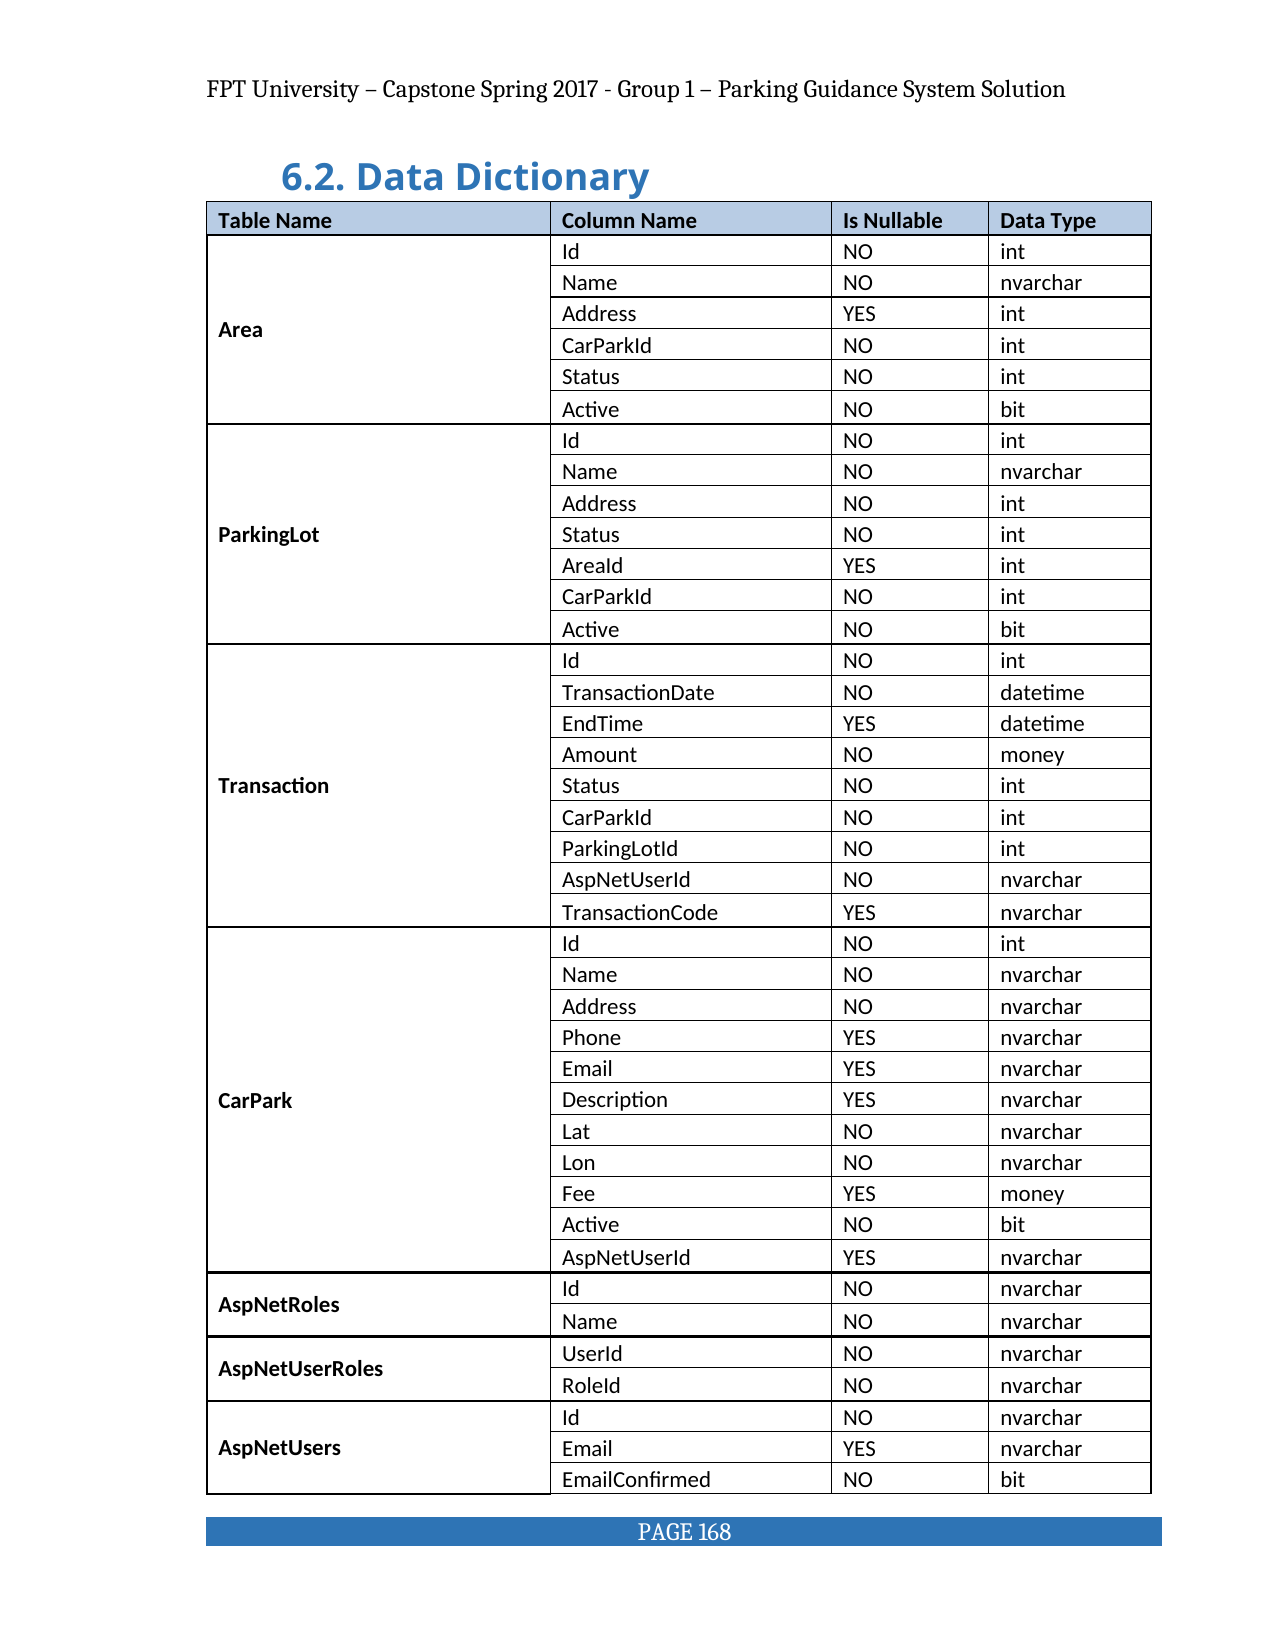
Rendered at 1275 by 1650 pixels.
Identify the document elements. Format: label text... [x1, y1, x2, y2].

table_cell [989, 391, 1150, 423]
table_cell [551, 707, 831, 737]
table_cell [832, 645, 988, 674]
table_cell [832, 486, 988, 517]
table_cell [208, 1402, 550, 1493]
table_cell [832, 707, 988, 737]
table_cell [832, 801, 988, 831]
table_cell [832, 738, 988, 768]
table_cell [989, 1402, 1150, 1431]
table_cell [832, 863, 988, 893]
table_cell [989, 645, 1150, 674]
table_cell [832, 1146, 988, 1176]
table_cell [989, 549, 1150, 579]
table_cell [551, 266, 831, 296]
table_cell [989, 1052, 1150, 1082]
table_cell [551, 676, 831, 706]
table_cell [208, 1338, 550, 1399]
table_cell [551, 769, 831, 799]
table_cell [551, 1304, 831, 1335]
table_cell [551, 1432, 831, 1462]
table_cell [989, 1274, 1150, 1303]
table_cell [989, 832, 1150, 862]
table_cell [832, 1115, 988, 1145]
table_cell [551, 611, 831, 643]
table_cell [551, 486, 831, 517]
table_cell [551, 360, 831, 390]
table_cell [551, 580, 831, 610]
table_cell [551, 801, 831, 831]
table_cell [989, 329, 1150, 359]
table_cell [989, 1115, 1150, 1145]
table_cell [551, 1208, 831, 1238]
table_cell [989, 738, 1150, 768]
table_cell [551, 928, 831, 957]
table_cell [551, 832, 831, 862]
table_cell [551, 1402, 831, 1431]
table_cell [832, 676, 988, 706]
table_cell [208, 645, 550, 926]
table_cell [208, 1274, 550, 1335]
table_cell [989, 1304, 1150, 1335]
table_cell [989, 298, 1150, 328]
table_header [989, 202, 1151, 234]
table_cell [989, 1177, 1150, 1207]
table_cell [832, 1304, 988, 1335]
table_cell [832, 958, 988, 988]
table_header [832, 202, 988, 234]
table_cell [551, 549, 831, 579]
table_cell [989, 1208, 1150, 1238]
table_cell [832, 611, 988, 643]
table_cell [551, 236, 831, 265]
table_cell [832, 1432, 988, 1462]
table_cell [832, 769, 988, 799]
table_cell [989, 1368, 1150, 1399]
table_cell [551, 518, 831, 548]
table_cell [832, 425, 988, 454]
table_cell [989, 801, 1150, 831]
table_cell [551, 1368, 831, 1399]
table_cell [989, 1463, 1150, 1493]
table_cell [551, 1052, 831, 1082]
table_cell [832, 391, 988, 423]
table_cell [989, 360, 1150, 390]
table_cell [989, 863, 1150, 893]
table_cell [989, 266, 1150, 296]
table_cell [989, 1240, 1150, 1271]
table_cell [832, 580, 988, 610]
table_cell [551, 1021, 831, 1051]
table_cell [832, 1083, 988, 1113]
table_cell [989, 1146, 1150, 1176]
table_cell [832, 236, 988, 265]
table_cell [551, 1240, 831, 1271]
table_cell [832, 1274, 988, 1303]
subtitle Data Dictionary [206, 150, 1162, 201]
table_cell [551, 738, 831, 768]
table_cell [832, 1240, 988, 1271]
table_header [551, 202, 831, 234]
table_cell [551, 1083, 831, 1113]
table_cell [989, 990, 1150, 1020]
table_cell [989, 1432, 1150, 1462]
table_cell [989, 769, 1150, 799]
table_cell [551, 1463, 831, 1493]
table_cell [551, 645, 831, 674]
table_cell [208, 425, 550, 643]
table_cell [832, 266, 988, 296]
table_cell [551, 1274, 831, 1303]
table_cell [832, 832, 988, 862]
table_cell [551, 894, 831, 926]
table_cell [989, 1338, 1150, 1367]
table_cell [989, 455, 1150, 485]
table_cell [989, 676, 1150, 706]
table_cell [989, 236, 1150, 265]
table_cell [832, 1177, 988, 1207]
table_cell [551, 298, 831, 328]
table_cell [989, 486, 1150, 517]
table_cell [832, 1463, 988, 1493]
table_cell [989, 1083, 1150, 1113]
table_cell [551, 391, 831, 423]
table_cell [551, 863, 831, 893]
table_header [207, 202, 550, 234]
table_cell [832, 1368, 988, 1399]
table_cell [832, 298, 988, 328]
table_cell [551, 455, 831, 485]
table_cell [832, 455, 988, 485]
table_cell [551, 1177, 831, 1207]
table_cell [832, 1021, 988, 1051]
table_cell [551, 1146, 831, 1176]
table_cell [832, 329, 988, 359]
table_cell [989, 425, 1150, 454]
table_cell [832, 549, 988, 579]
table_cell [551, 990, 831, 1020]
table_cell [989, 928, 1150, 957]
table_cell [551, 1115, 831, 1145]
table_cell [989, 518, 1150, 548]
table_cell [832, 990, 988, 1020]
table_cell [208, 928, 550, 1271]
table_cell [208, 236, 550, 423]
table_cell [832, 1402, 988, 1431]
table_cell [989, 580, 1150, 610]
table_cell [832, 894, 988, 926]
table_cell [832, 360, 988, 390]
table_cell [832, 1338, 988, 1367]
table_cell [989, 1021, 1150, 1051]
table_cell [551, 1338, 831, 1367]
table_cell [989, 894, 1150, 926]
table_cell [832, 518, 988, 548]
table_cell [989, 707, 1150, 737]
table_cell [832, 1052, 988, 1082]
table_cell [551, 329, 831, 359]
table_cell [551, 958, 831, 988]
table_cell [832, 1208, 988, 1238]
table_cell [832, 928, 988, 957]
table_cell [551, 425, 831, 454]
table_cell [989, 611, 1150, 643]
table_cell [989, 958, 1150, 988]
